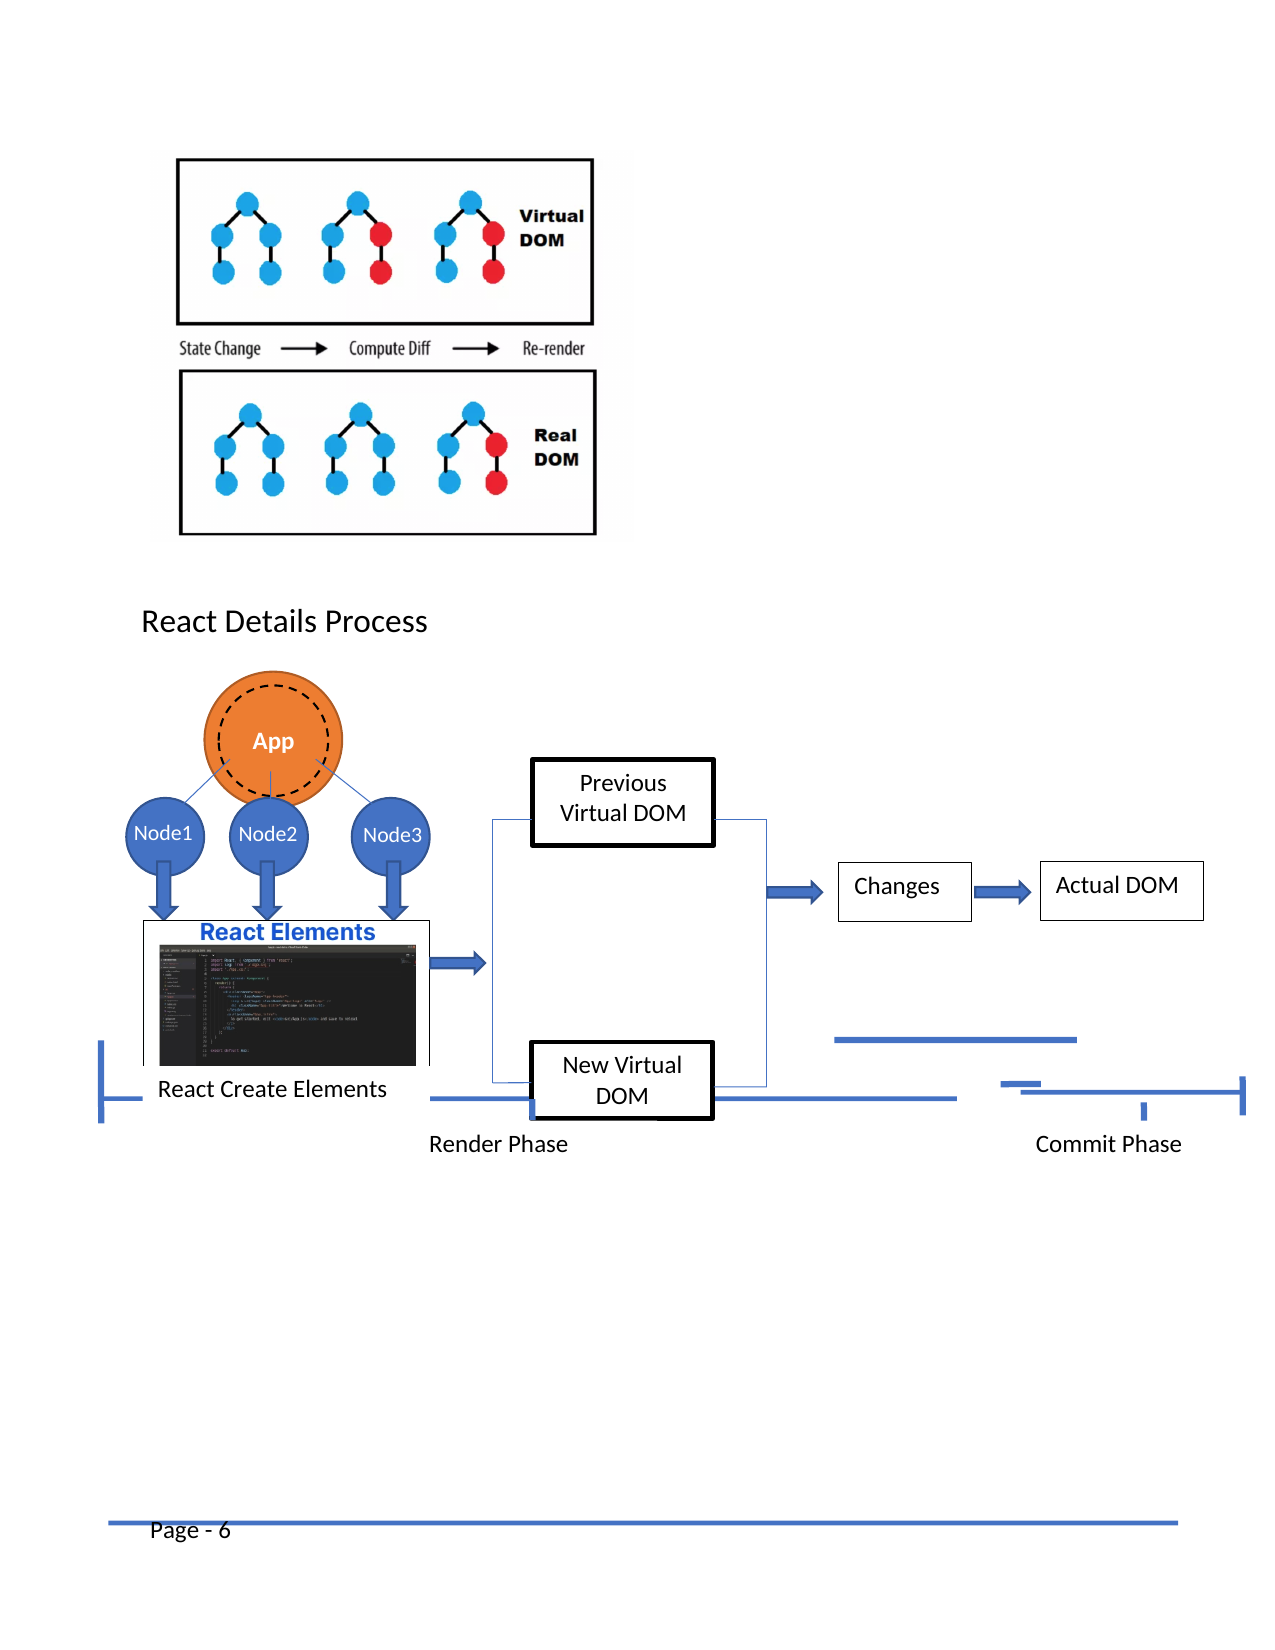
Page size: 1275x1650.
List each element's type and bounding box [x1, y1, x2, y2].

picture [144, 921, 429, 1066]
picture [150, 150, 635, 542]
